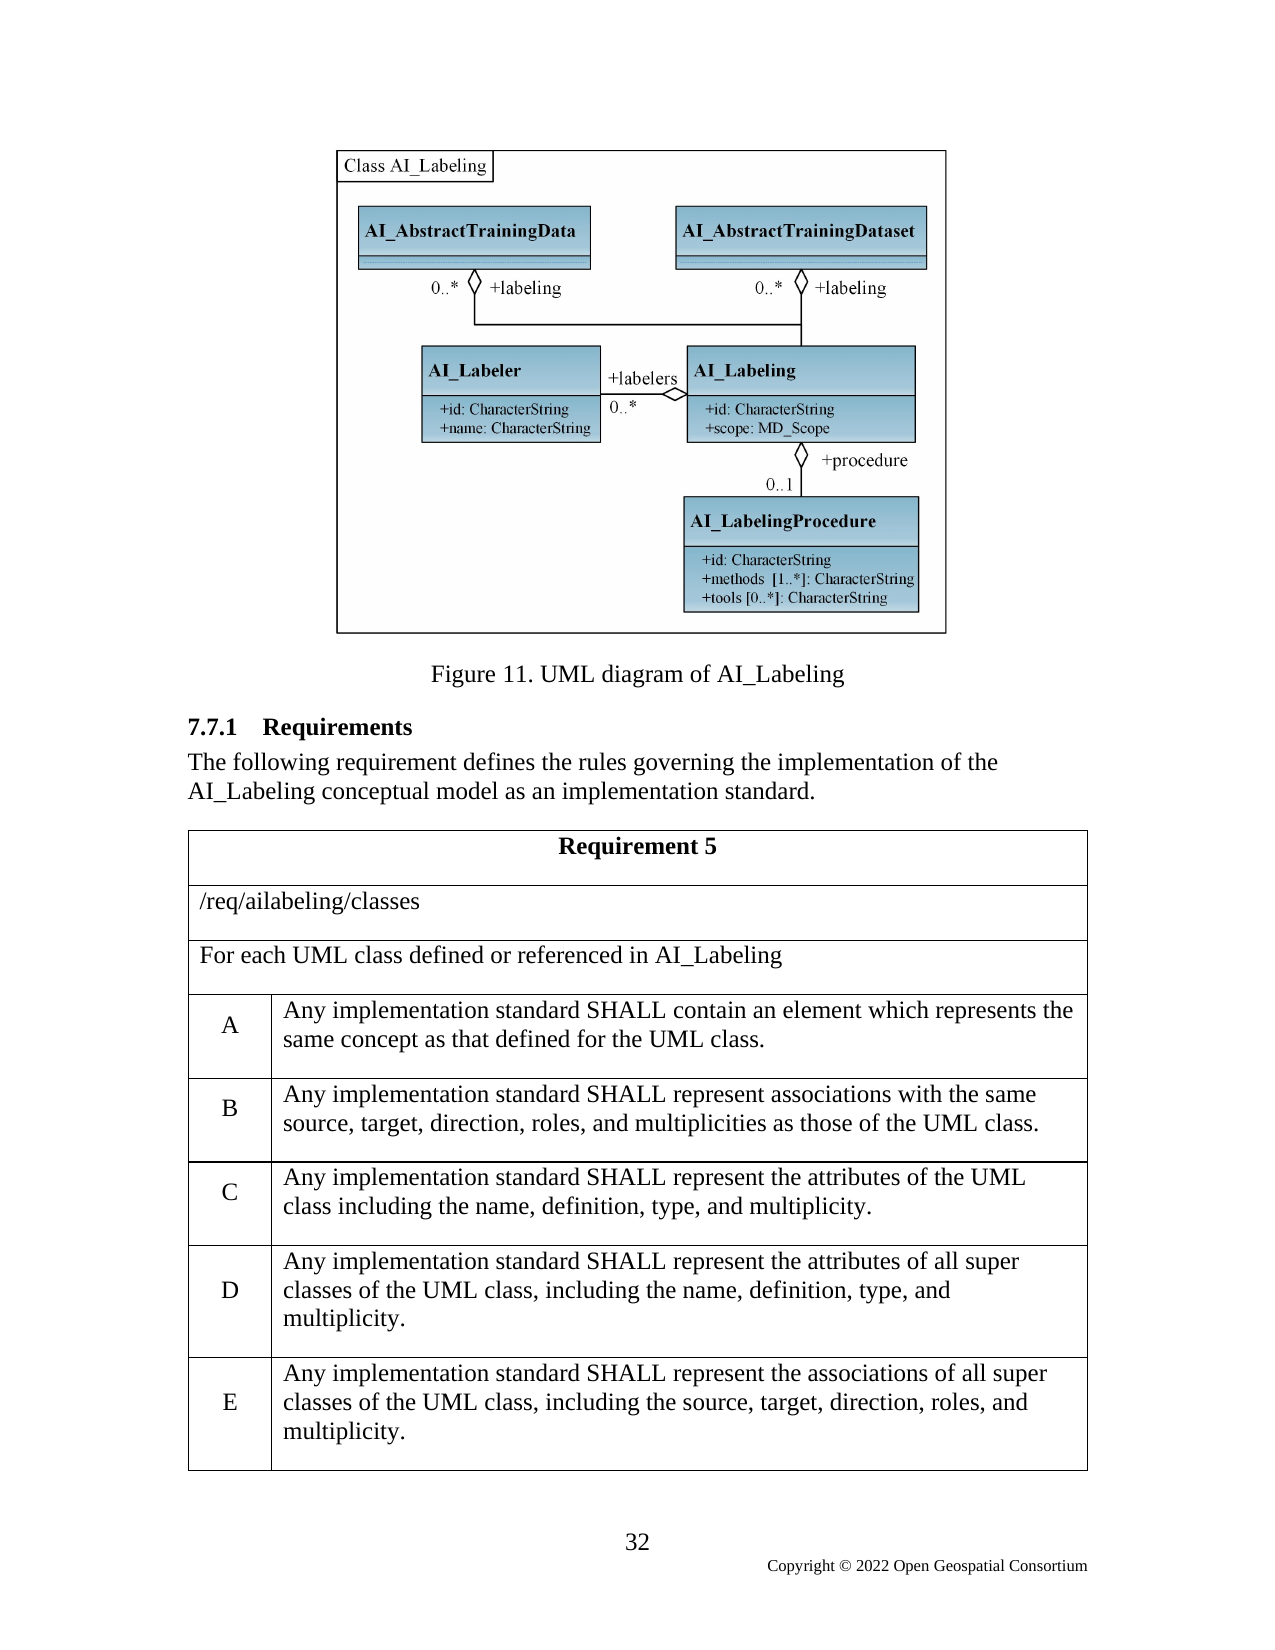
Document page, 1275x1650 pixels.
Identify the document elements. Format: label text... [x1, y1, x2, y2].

table_cell E [189, 1358, 271, 1469]
text Figure 11. UML diagram of AI_Labeling [187, 659, 1087, 687]
picture [334, 150, 947, 634]
table_cell A [189, 995, 271, 1078]
table_cell D [189, 1246, 271, 1357]
table_cell Any implementation standard SHALL represent the associations of all super classes of the UML class, including the source, target, direction, roles, and multiplicity. [272, 1358, 1087, 1469]
table_cell C [189, 1163, 271, 1245]
table_cell For each UML class defined or referenced in AI_Labeling [189, 941, 1087, 994]
text The following requirement defines the rules governing the implementation of the AI_Labeling conceptual model as an implementation standard. [187, 747, 1087, 805]
subtitle Requirements [187, 712, 1087, 741]
table_cell B [189, 1079, 271, 1161]
table_header Requirement 5 [189, 831, 1087, 885]
table_cell Any implementation standard SHALL represent the attributes of the UML class including the name, definition, type, and multiplicity. [272, 1163, 1087, 1245]
table_cell Any implementation standard SHALL represent associations with the same source, target, direction, roles, and multiplicities as those of the UML class. [272, 1079, 1087, 1161]
table_cell /req/ailabeling/classes [189, 886, 1087, 939]
table_cell Any implementation standard SHALL contain an element which represents the same concept as that defined for the UML class. [272, 995, 1087, 1078]
table_cell Any implementation standard SHALL represent the attributes of all super classes of the UML class, including the name, definition, type, and multiplicity. [272, 1246, 1087, 1357]
